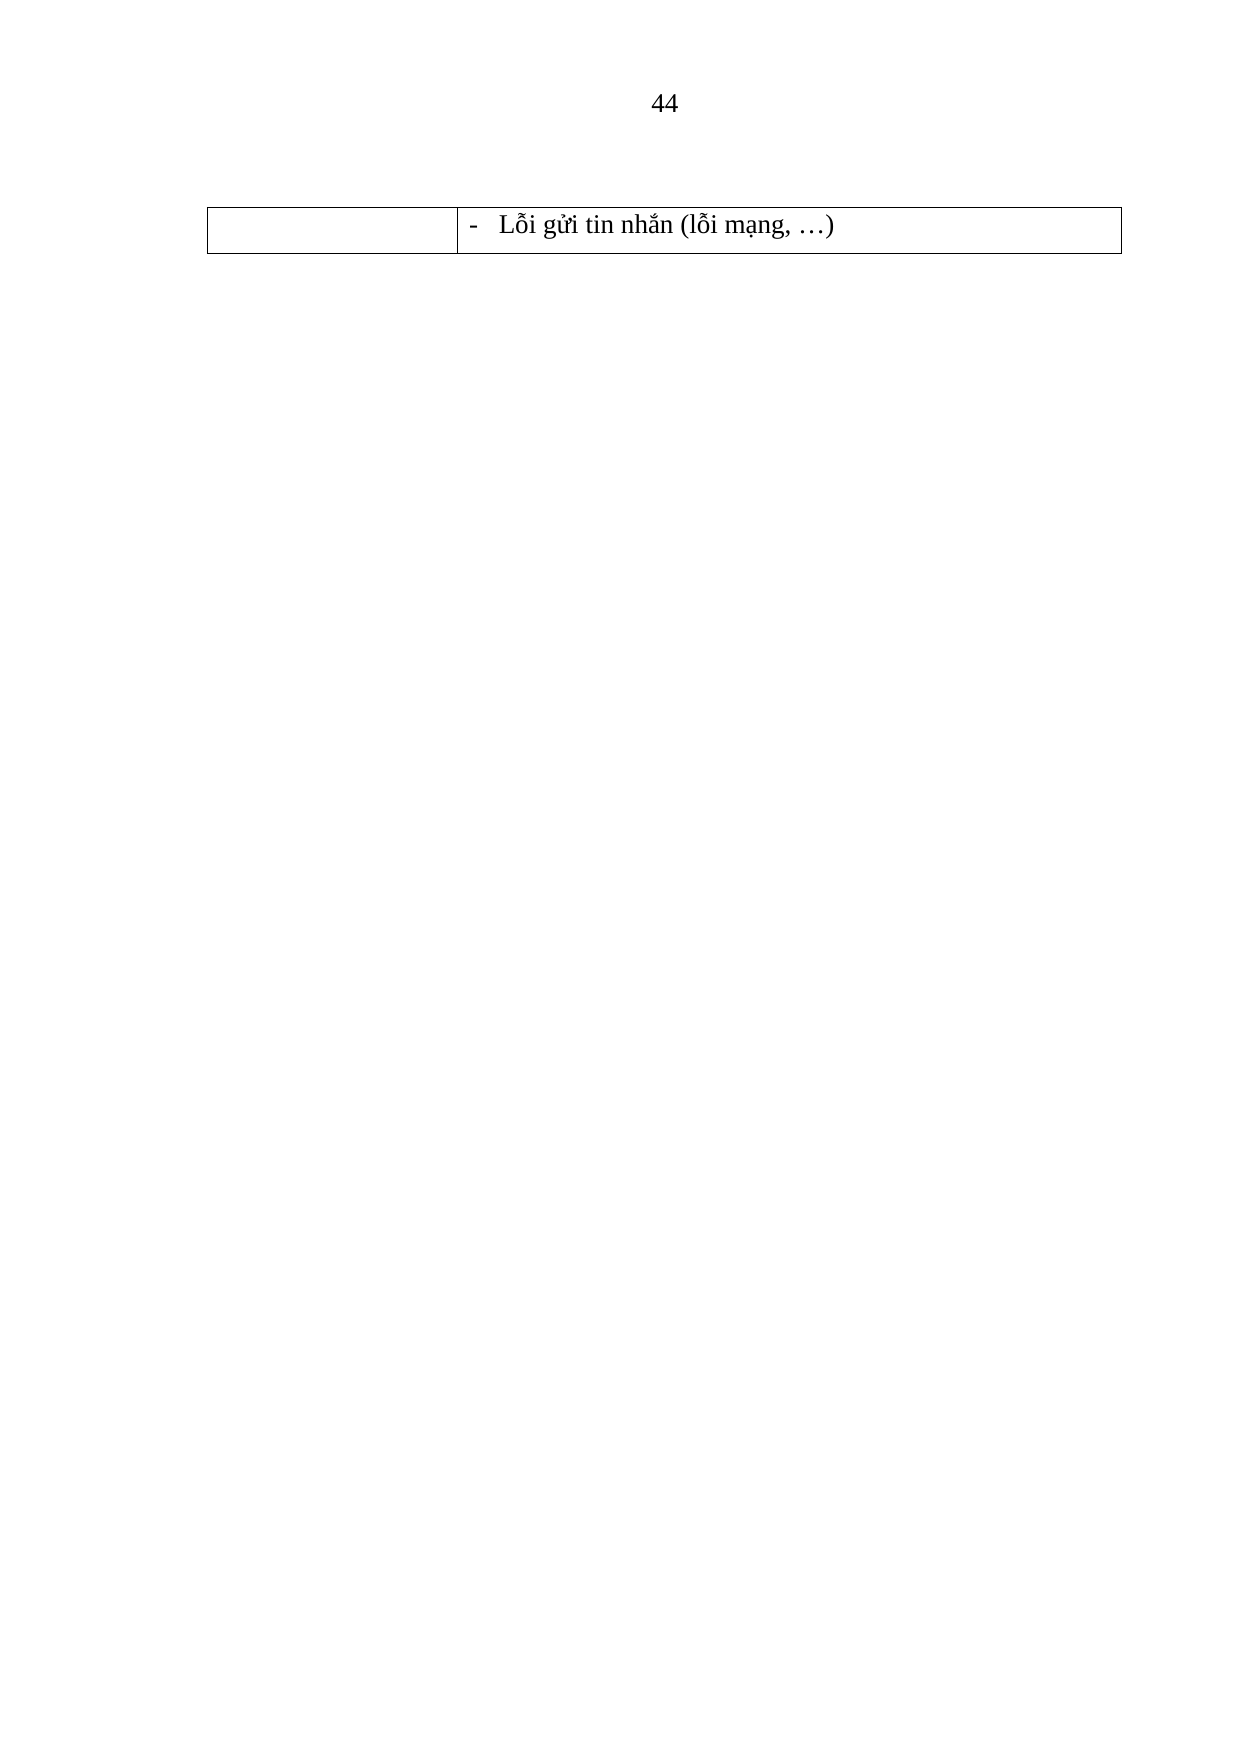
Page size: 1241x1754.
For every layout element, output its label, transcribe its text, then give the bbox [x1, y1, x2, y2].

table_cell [458, 208, 1121, 253]
table_cell Ngoại lệ [208, 208, 457, 253]
